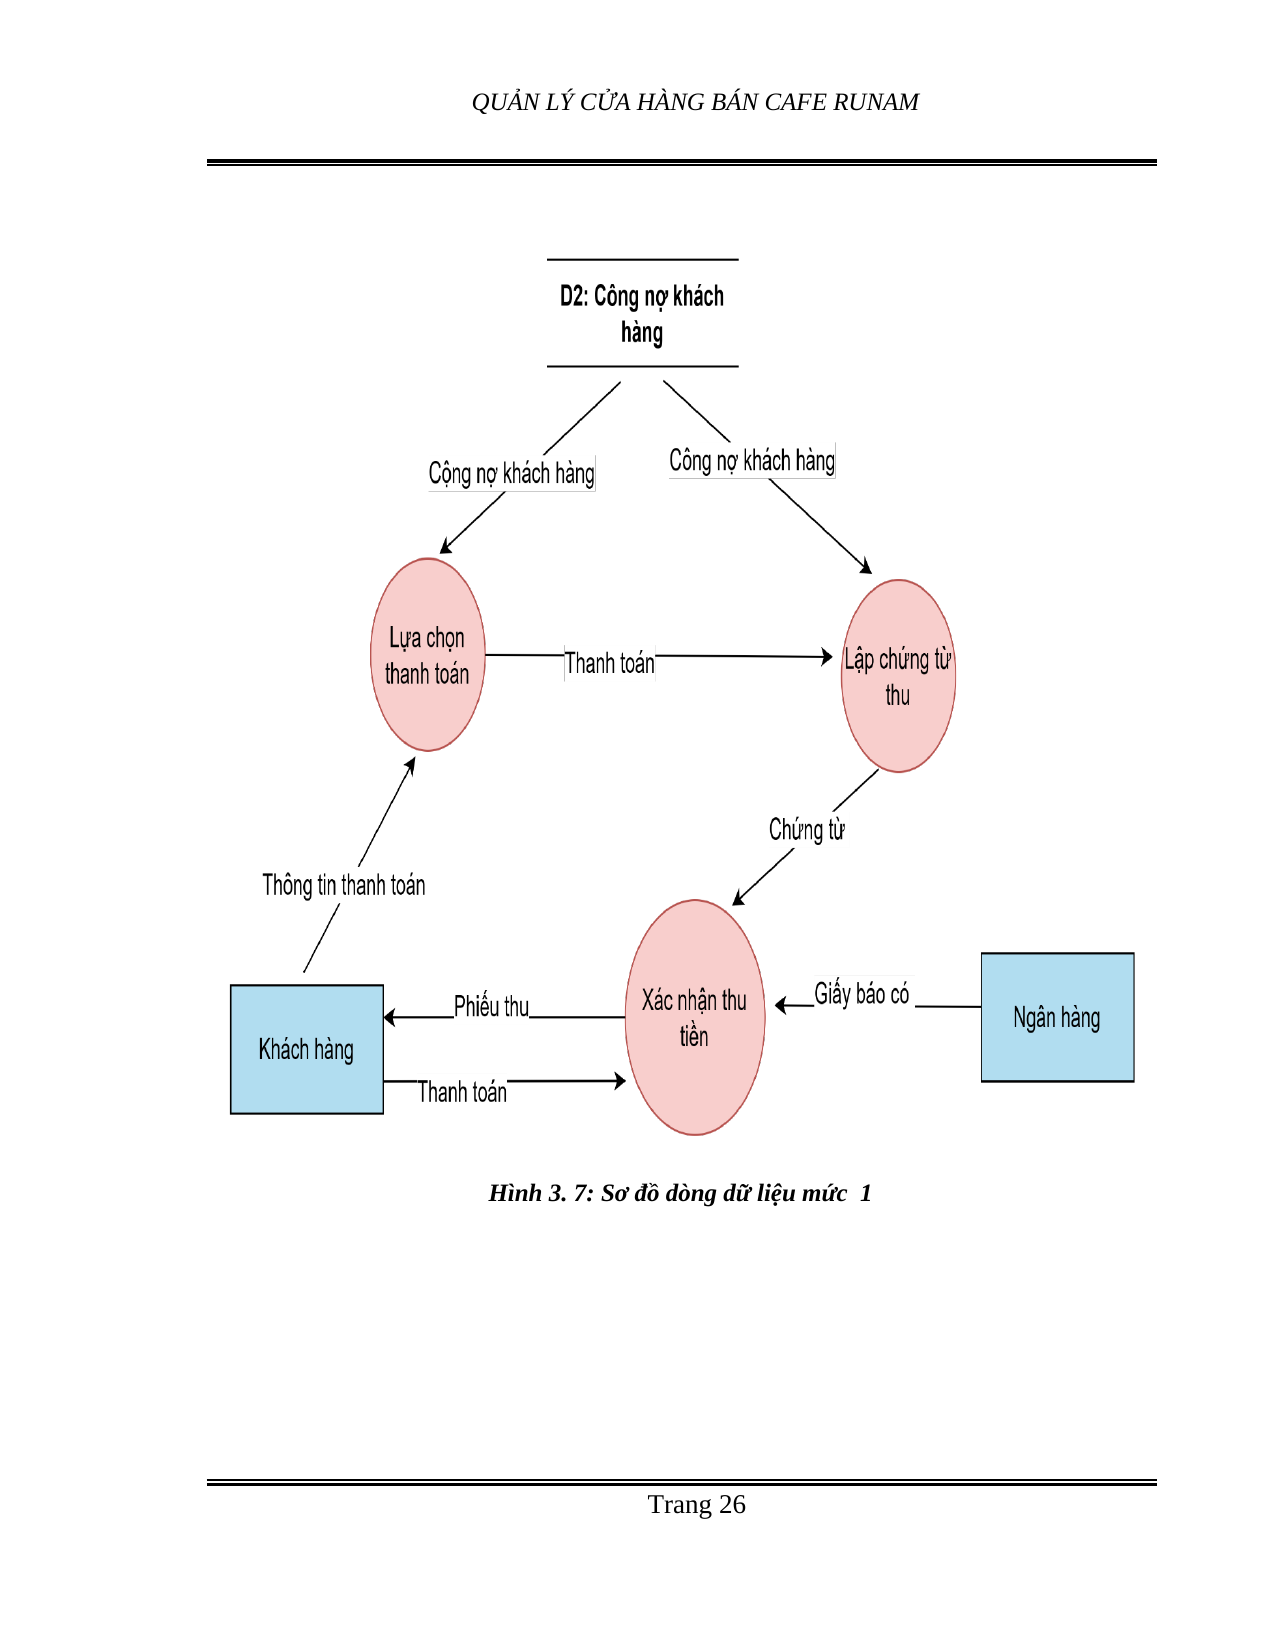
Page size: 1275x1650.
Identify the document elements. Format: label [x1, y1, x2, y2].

picture [217, 237, 1147, 1157]
